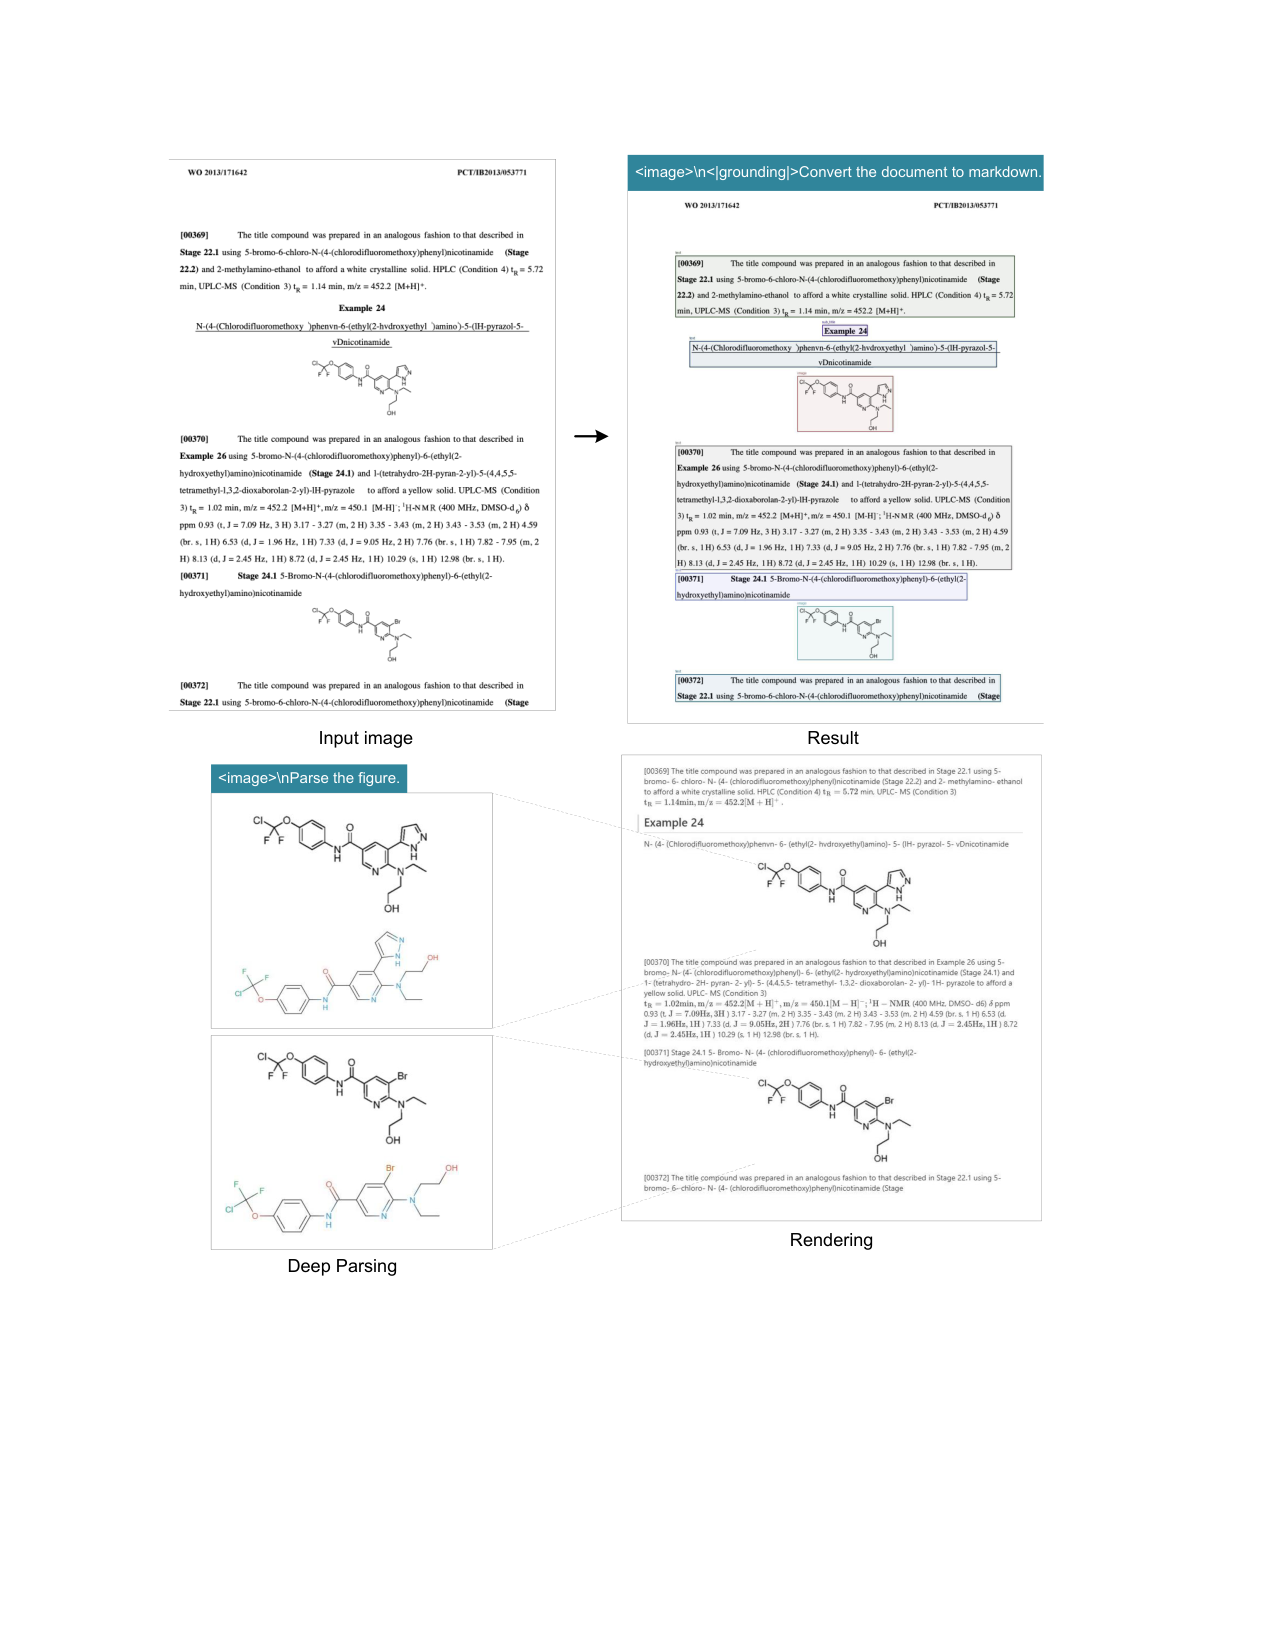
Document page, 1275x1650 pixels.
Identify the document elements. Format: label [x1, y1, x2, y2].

picture [168, 150, 1044, 1291]
